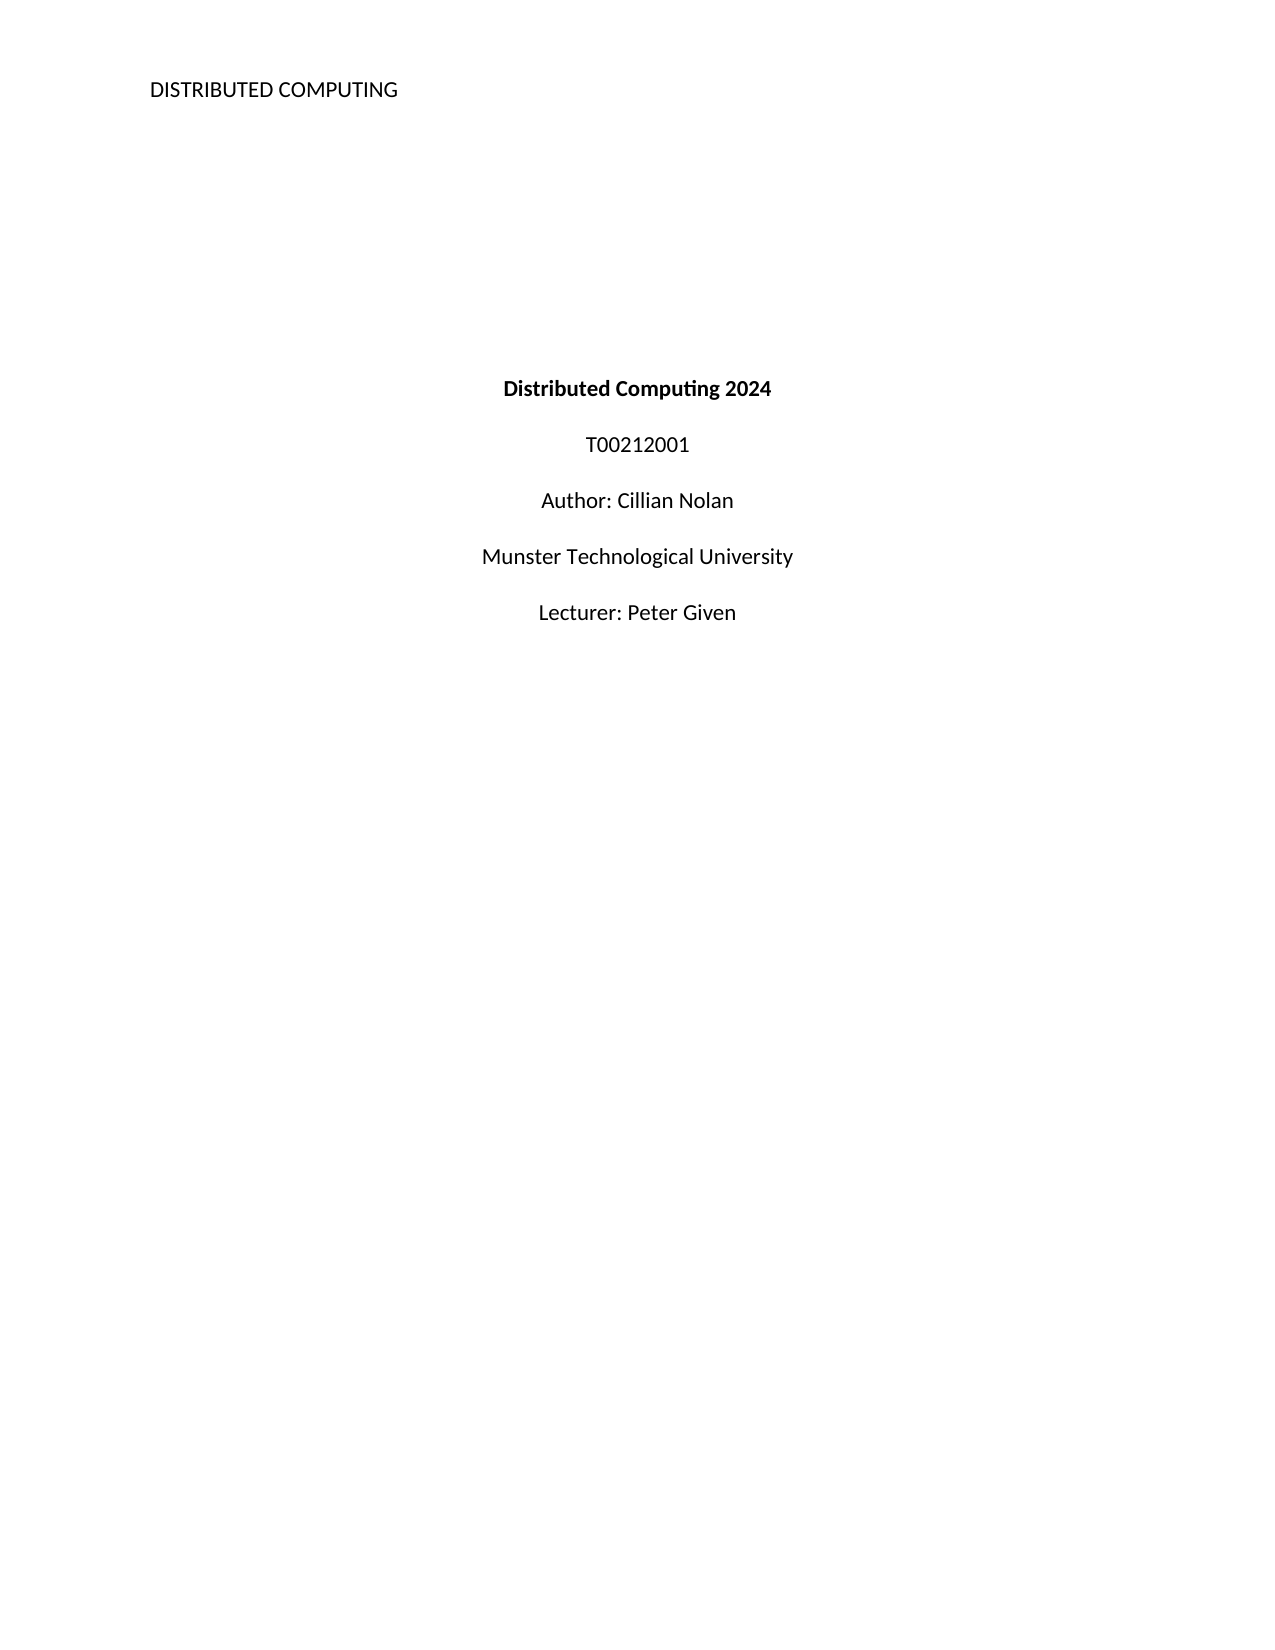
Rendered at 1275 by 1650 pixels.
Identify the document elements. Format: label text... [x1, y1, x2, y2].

subtitle T00212001 [150, 430, 1125, 458]
title Distributed Computing 2024 [150, 374, 1125, 402]
subtitle Munster Technological University [150, 542, 1125, 570]
subtitle Author: Cillian Nolan [150, 486, 1125, 514]
subtitle Lecturer: Peter Given [150, 598, 1125, 626]
